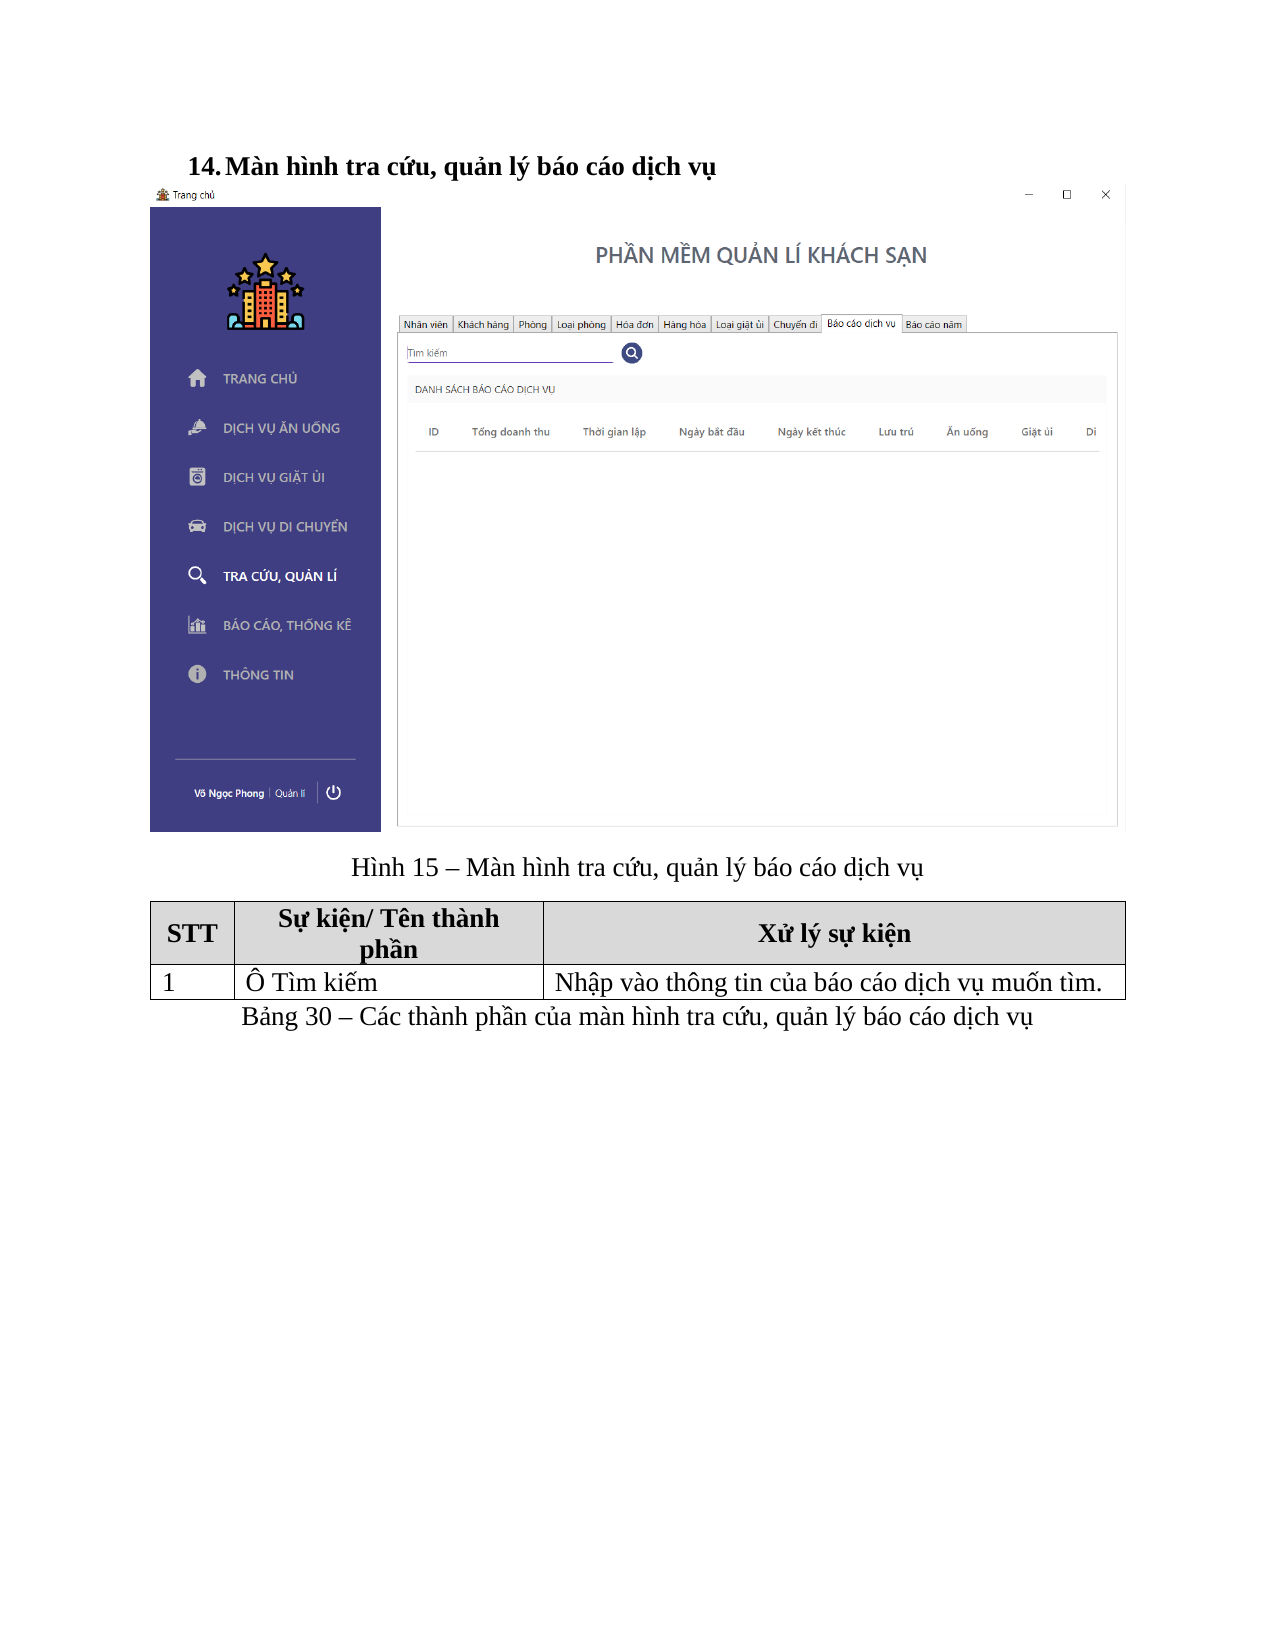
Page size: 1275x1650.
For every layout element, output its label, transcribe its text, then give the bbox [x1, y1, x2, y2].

table_header Xử lý sự kiện [544, 902, 1125, 964]
table_header STT [151, 902, 234, 964]
table_cell Ô Tìm kiếm [235, 965, 543, 999]
picture [150, 183, 1125, 832]
table_header Sự kiện/ Tên thành phần [235, 902, 543, 964]
subtitle Màn hình tra cứu, quản lý báo cáo dịch vụ [187, 150, 1125, 181]
text Bảng 30 – Các thành phần của màn hình tra cứu, quản lý báo cáo dịch vụ [150, 1000, 1125, 1031]
table_cell Nhập vào thông tin của báo cáo dịch vụ muốn tìm. [544, 965, 1125, 999]
table_cell 1 [151, 965, 234, 999]
text Hình 15 – Màn hình tra cứu, quản lý báo cáo dịch vụ [150, 851, 1125, 882]
